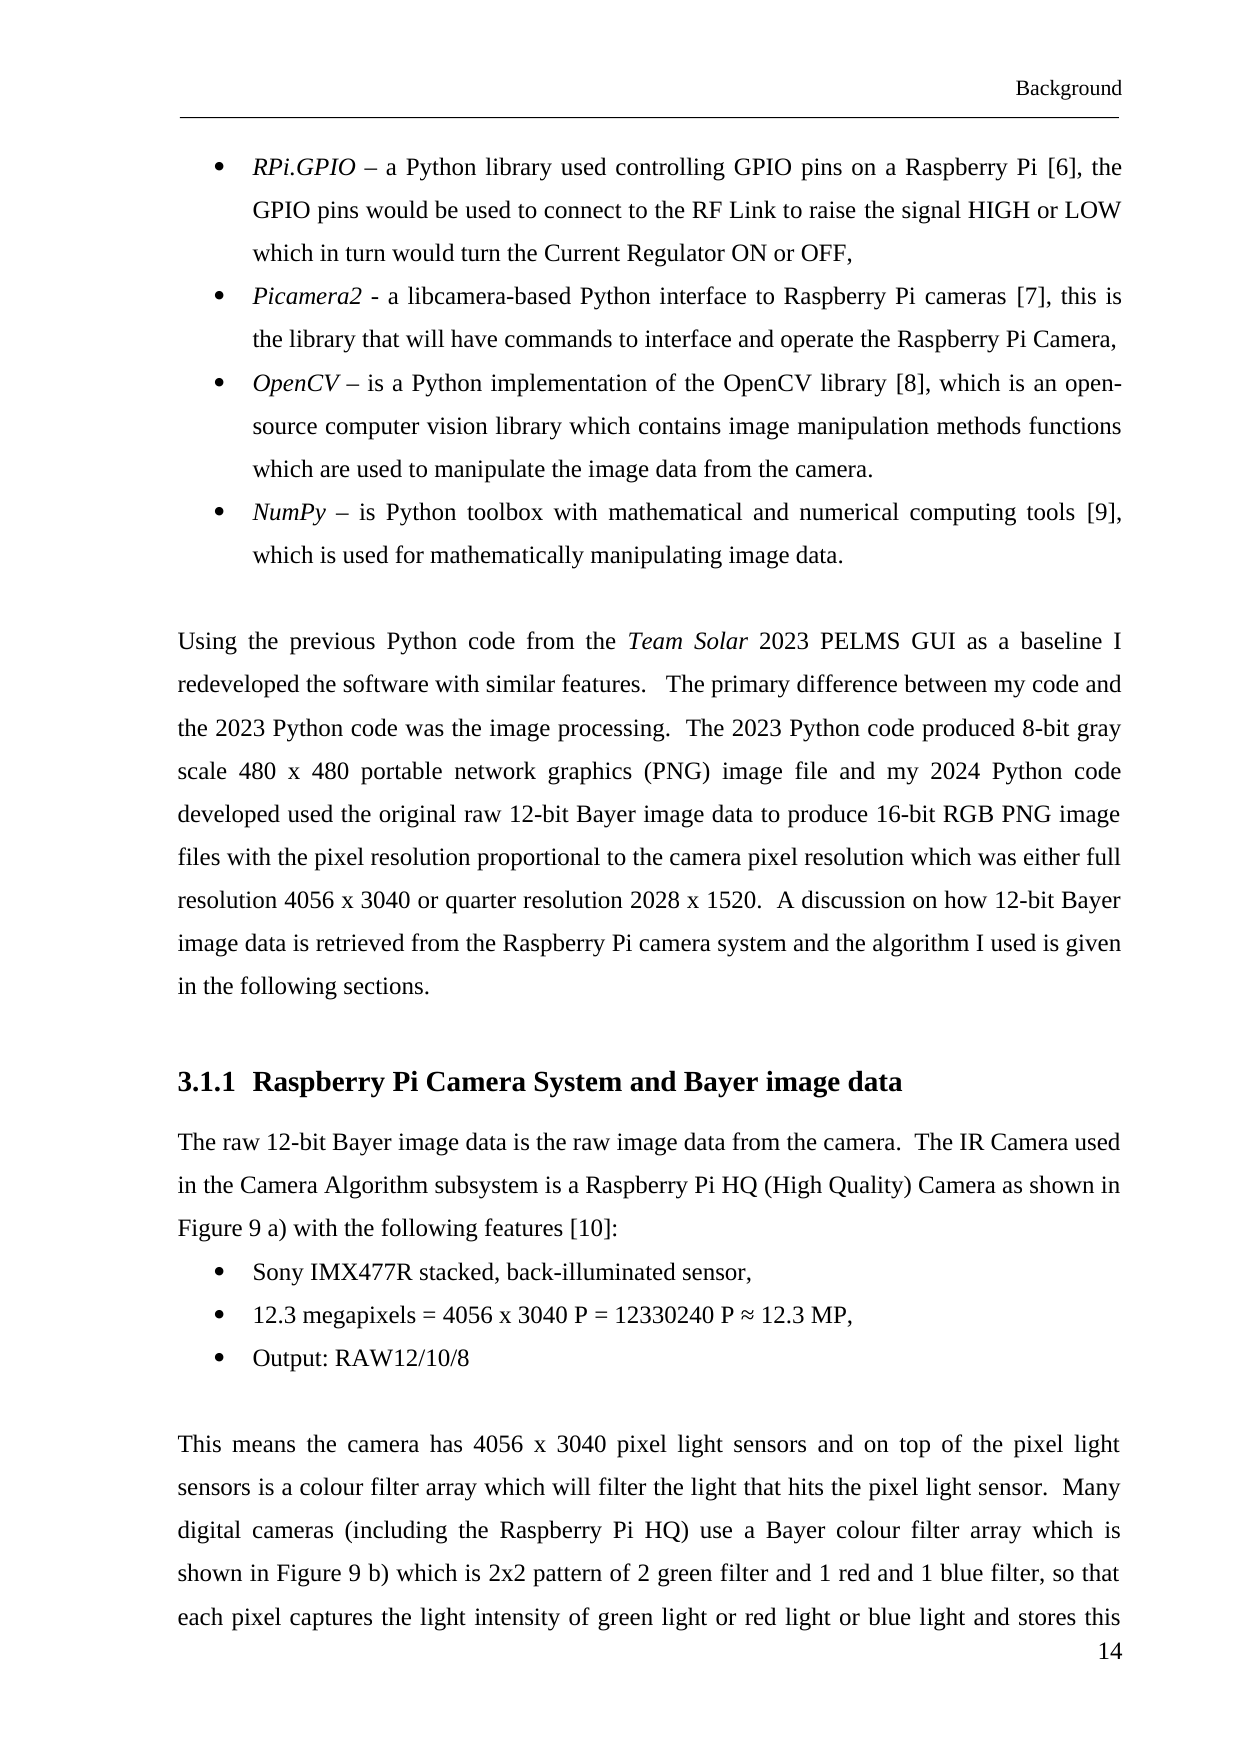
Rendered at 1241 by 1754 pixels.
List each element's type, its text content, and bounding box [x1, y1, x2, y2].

list Sony IMX477R stacked, back-illuminated sensor, [215, 1257, 1122, 1285]
list Output: RAW12/10/8 [215, 1343, 1122, 1372]
list RPi.GPIO – a Python library used controlling GPIO pins on a Raspberry Pi , the GPIO pins would be used to connect to the RF Link to raise the signal HIGH or LOW which in turn would turn the Current Regulator ON or OFF, [215, 152, 1122, 267]
subtitle Raspberry Pi Camera System and Bayer image data [177, 1064, 1122, 1098]
text Using the previous Python code from the Team Solar 2023 PELMS GUI as a baseline I redeveloped the software with similar features. The primary difference between my code and the 2023 Python code was the image processing. The 2023 Python code produced 8-bit gray scale 480 x 480 portable network graphics (PNG) image file and my 2024 Python code developed used the original raw 12-bit Bayer image data to produce 16-bit RGB PNG image files with the pixel resolution proportional to the camera pixel resolution which was either full resolution 4056 x 3040 or quarter resolution 2028 x 1520. A discussion on how 12-bit Bayer image data is retrieved from the Raspberry Pi camera system and the algorithm I used is given in the following sections. [177, 626, 1122, 1000]
list 12.3 megapixels = 4056 x 3040 P = 12330240 P ≈ 12.3 MP, [215, 1300, 1122, 1328]
list NumPy – is Python toolbox with mathematical and numerical computing tools , which is used for mathematically manipulating image data. [215, 497, 1122, 569]
list Picamera2 - a libcamera-based Python interface to Raspberry Pi cameras , this is the library that will have commands to interface and operate the Raspberry Pi Camera, [215, 281, 1122, 353]
text The raw 12-bit Bayer image data is the raw image data from the camera. The IR Camera used in the Camera Algorithm subsystem is a Raspberry Pi HQ (High Quality) Camera as shown in Figure 9 a) with the following features : [177, 1127, 1122, 1242]
list OpenCV – is a Python implementation of the OpenCV library , which is an open-source computer vision library which contains image manipulation methods functions which are used to manipulate the image data from the camera. [215, 368, 1122, 483]
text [177, 1429, 1122, 1630]
